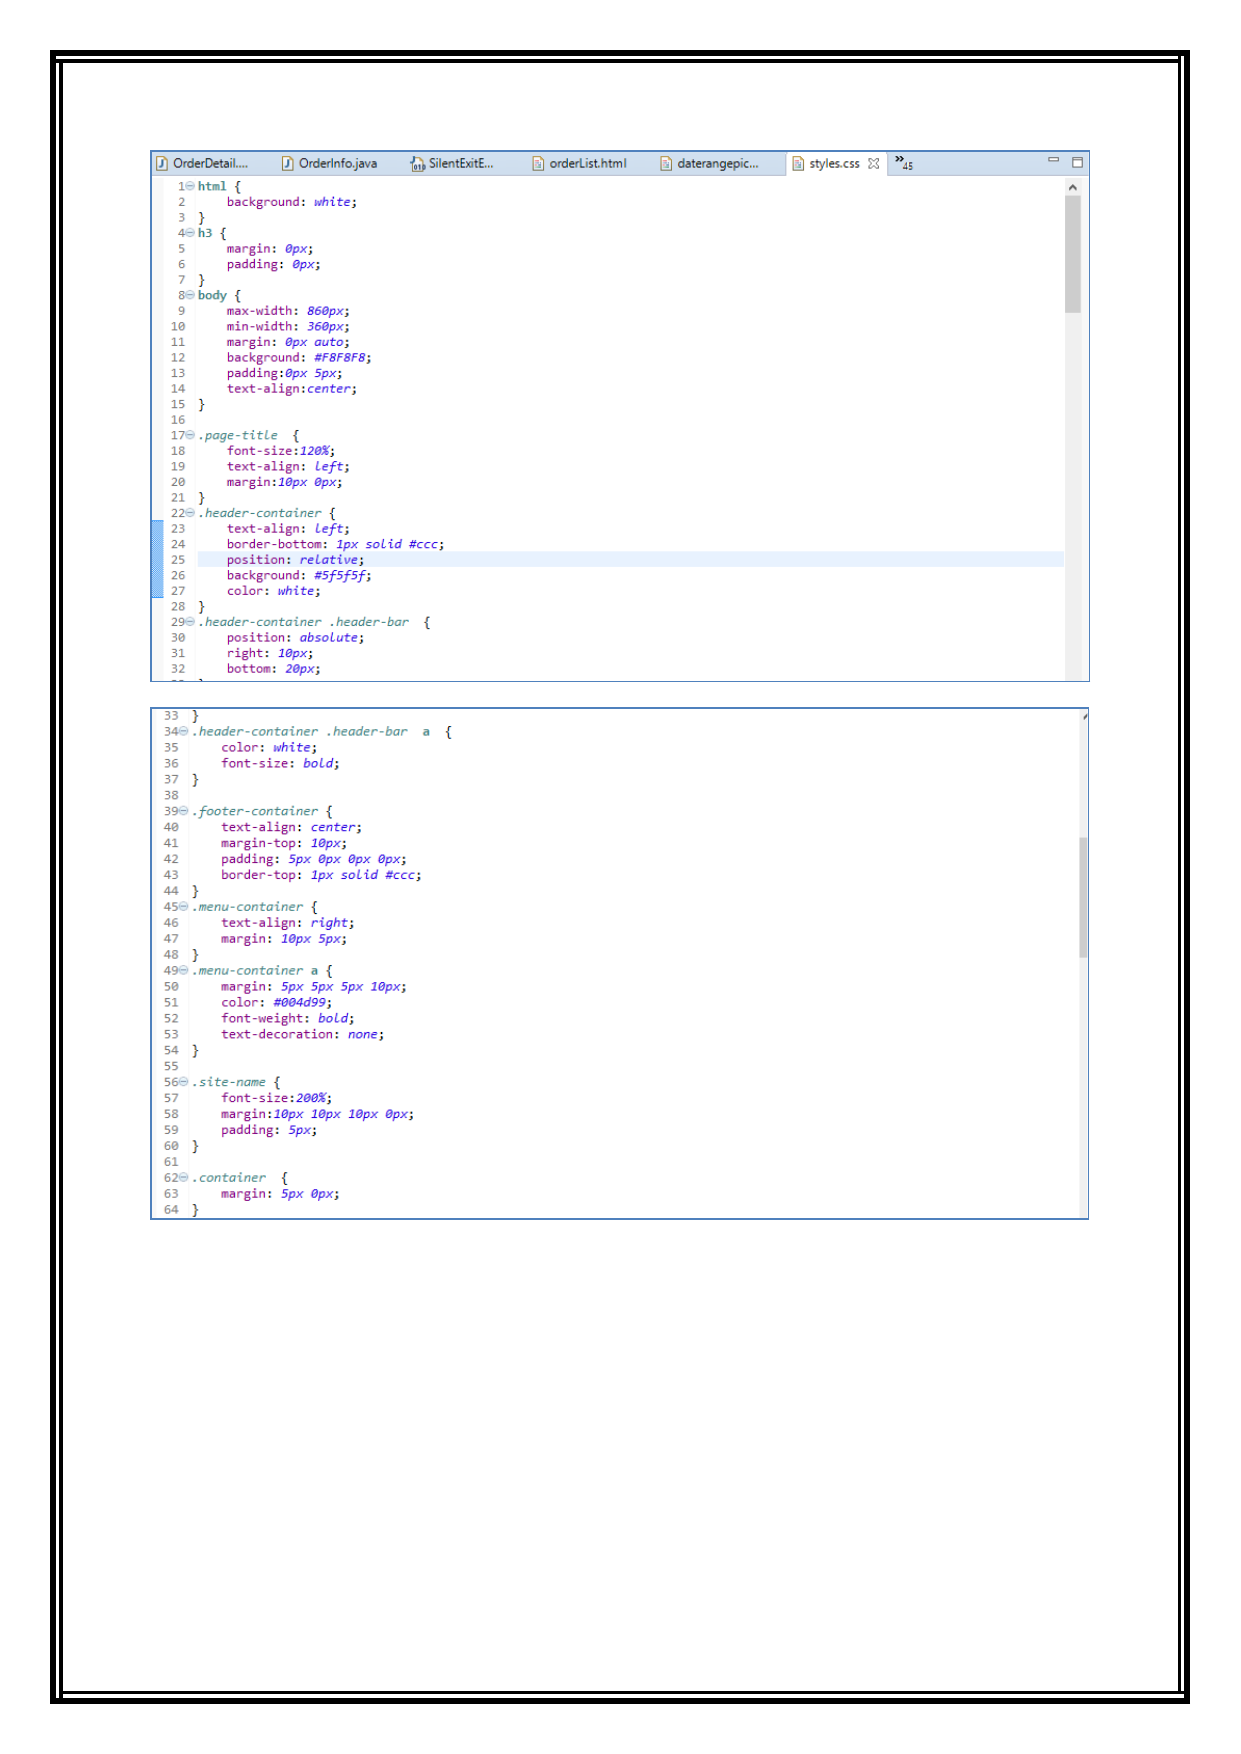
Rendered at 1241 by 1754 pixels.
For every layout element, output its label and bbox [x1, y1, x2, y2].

picture [152, 152, 1089, 681]
picture [152, 709, 1088, 1218]
